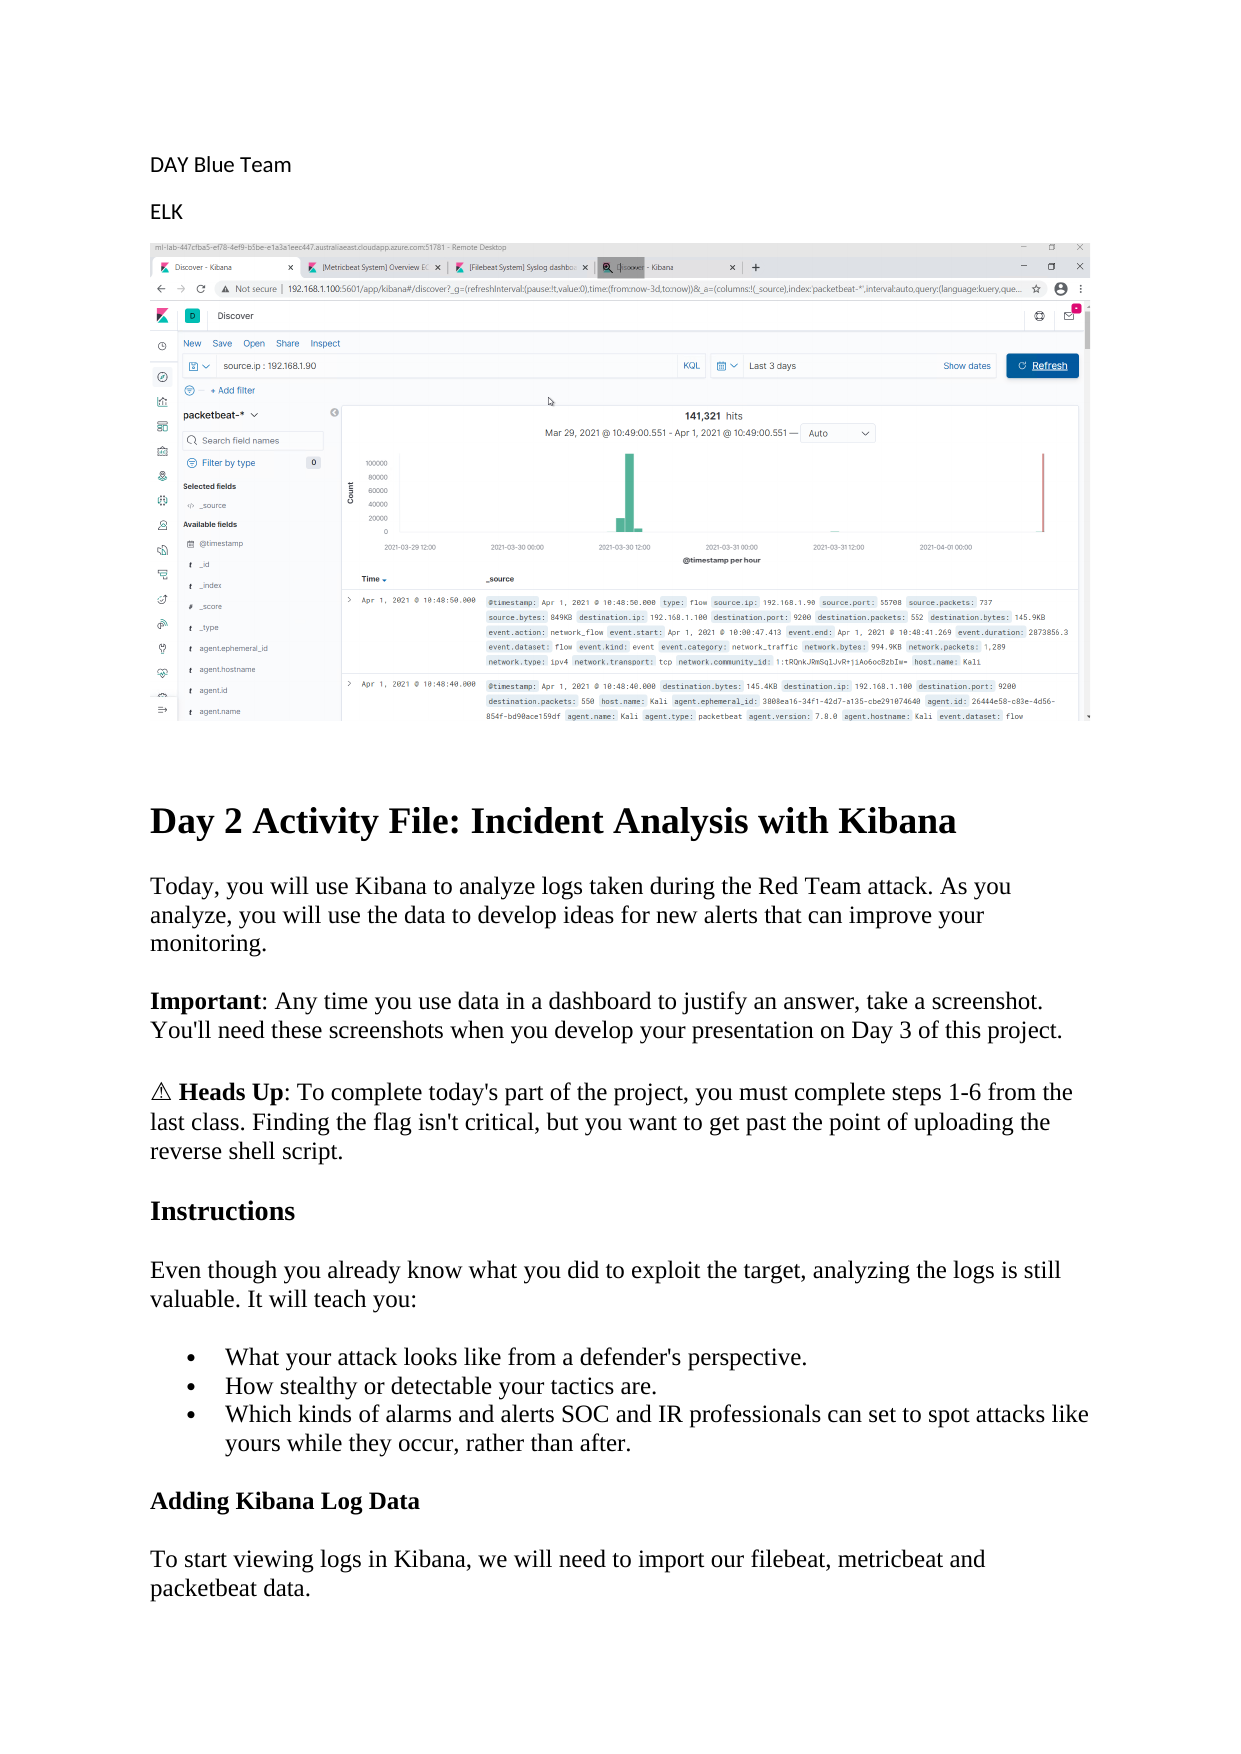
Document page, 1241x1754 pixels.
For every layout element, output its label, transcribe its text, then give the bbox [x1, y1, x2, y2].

text Adding Kibana Log Data [150, 1486, 1090, 1515]
picture [150, 243, 1091, 721]
text DAY Blue Team [150, 150, 1090, 178]
text Important: Any time you use data in a dashboard to justify an answer, take a screenshot. You'll need these screenshots when you develop your presentation on Day 3 of this project. [150, 986, 1090, 1044]
list What your attack looks like from a defender's perspective. [187, 1342, 1090, 1371]
text Today, you will use Kibana to analyze logs taken during the Red Team attack. As you analyze, you will use the data to develop ideas for new alerts that can improve your monitoring. [150, 871, 1090, 957]
text To start viewing logs in Kibana, we will need to import our filebeat, metricbeat and packetbeat data. [150, 1544, 1090, 1602]
text Even though you already know what you did to exploit the target, analyzing the logs is still valuable. It will teach you: [150, 1255, 1090, 1313]
list How stealthy or detectable your tactics are. [187, 1371, 1090, 1399]
text Day 2 Activity File: Incident Analysis with Kibana [150, 799, 1090, 842]
text ELK [150, 197, 1090, 225]
text Instructions [150, 1194, 1090, 1226]
text ⚠ Heads Up: To complete today's part of the project, you must complete steps 1-6 from the last class. Finding the flag isn't critical, but you want to get past the point of uploading the reverse shell script. [150, 1073, 1090, 1165]
list Which kinds of alarms and alerts SOC and IR professionals can set to spot attacks like yours while they occur, rather than after. [187, 1399, 1090, 1457]
